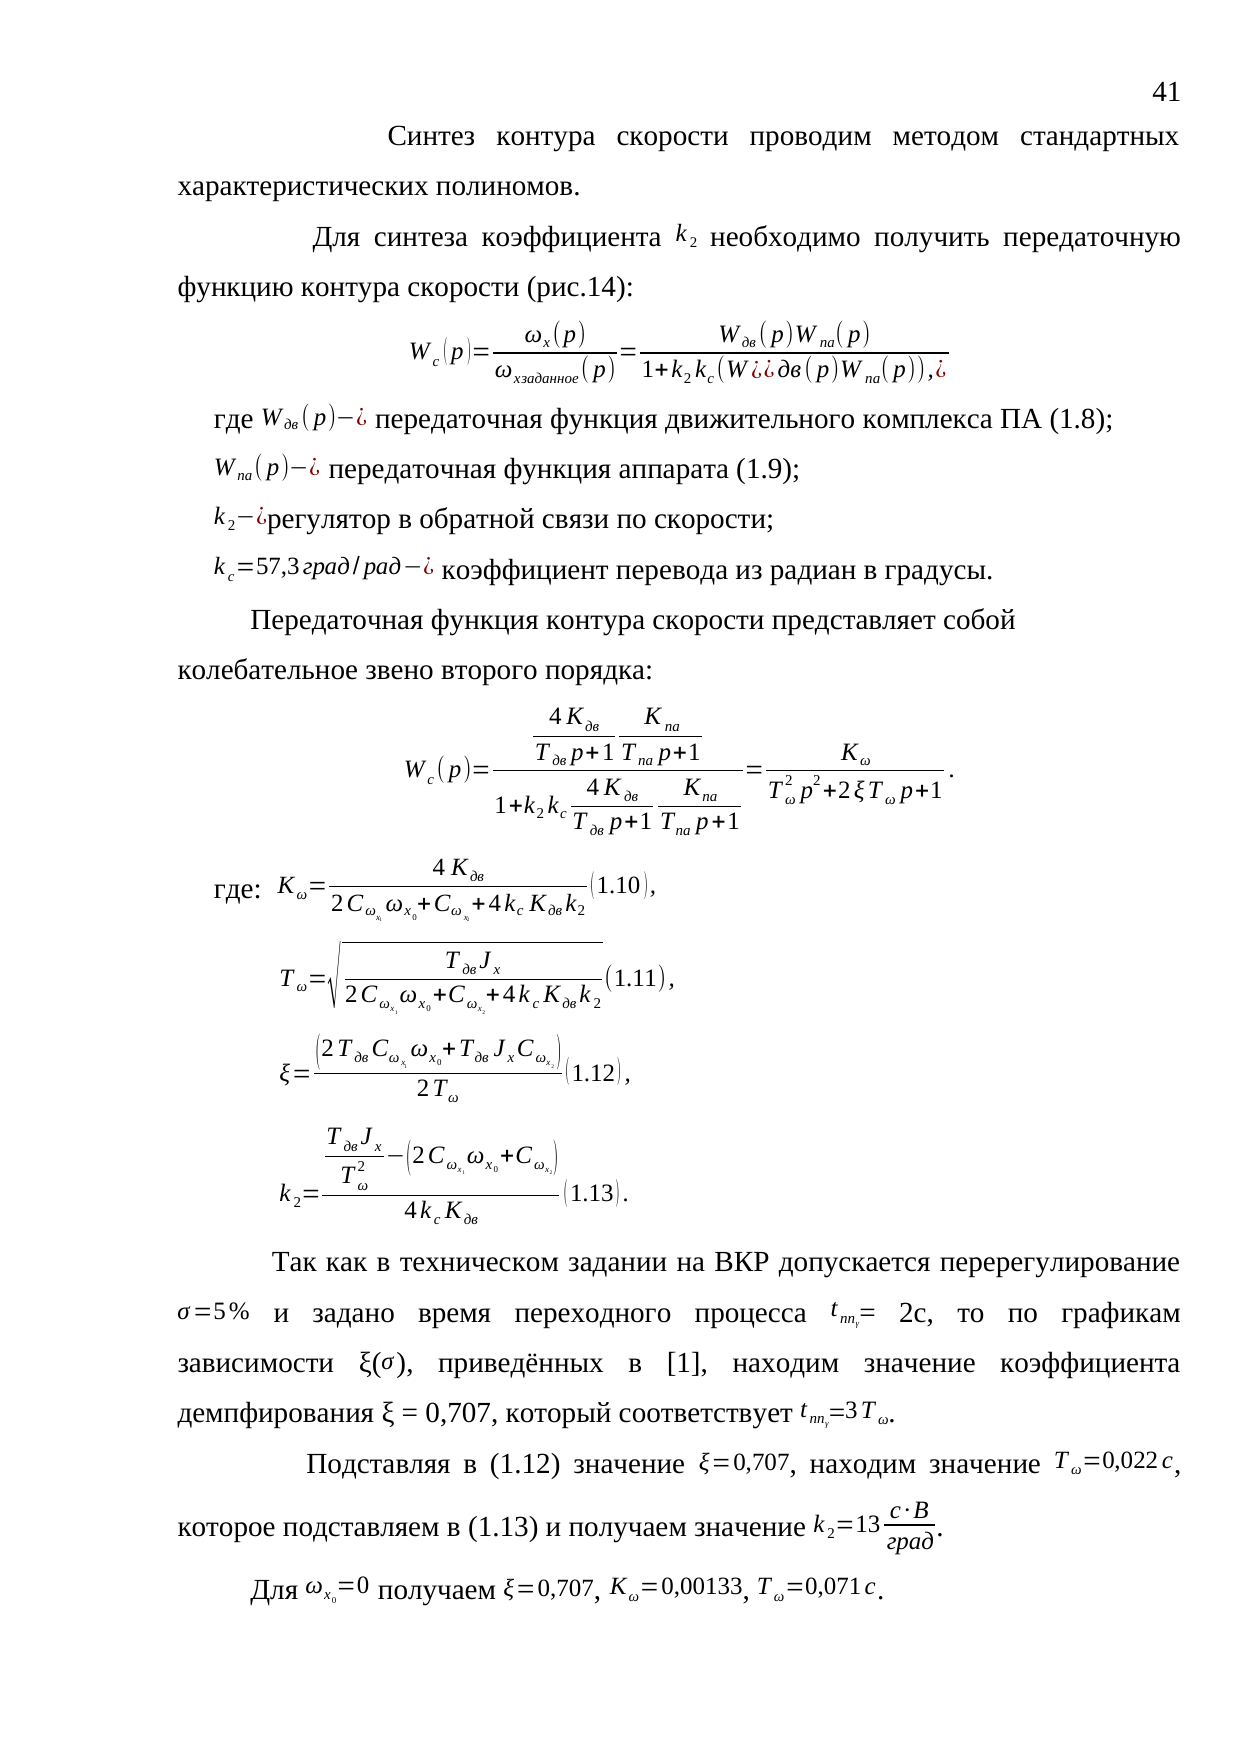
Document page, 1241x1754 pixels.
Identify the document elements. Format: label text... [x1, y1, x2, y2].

text Так как в техническом задании на ВКР допускается перерегулирование и задано время переходного процесса = 2с, то по графикам зависимости ξ(), приведённых в [1], находим значение коэффициента демпфирования ξ = 0,707, который соответствует =. [177, 1244, 1181, 1429]
text Для получаем , , . [177, 1572, 1181, 1605]
text Синтез контура скорости проводим методом стандартных характеристических полиномов. [177, 118, 1181, 202]
text где: [177, 853, 1181, 923]
text передаточная функция аппарата (1.9); [177, 451, 1181, 485]
text регулятор в обратной связи по скорости; [177, 502, 1181, 535]
text Передаточная функция контура скорости представляет собой колебательное звено второго порядка: [177, 602, 1181, 686]
text Подставляя в (1.12) значение , находим значение , которое подставляем в (1.13) и получаем значение . [177, 1446, 1181, 1555]
text Для синтеза коэффициента необходимо получить передаточную функцию контура скорости (рис.14): [177, 219, 1181, 303]
text где передаточная функция движительного комплекса ПА (1.8); [177, 401, 1181, 434]
text коэффициент перевода из радиан в градусы. [177, 552, 1181, 585]
